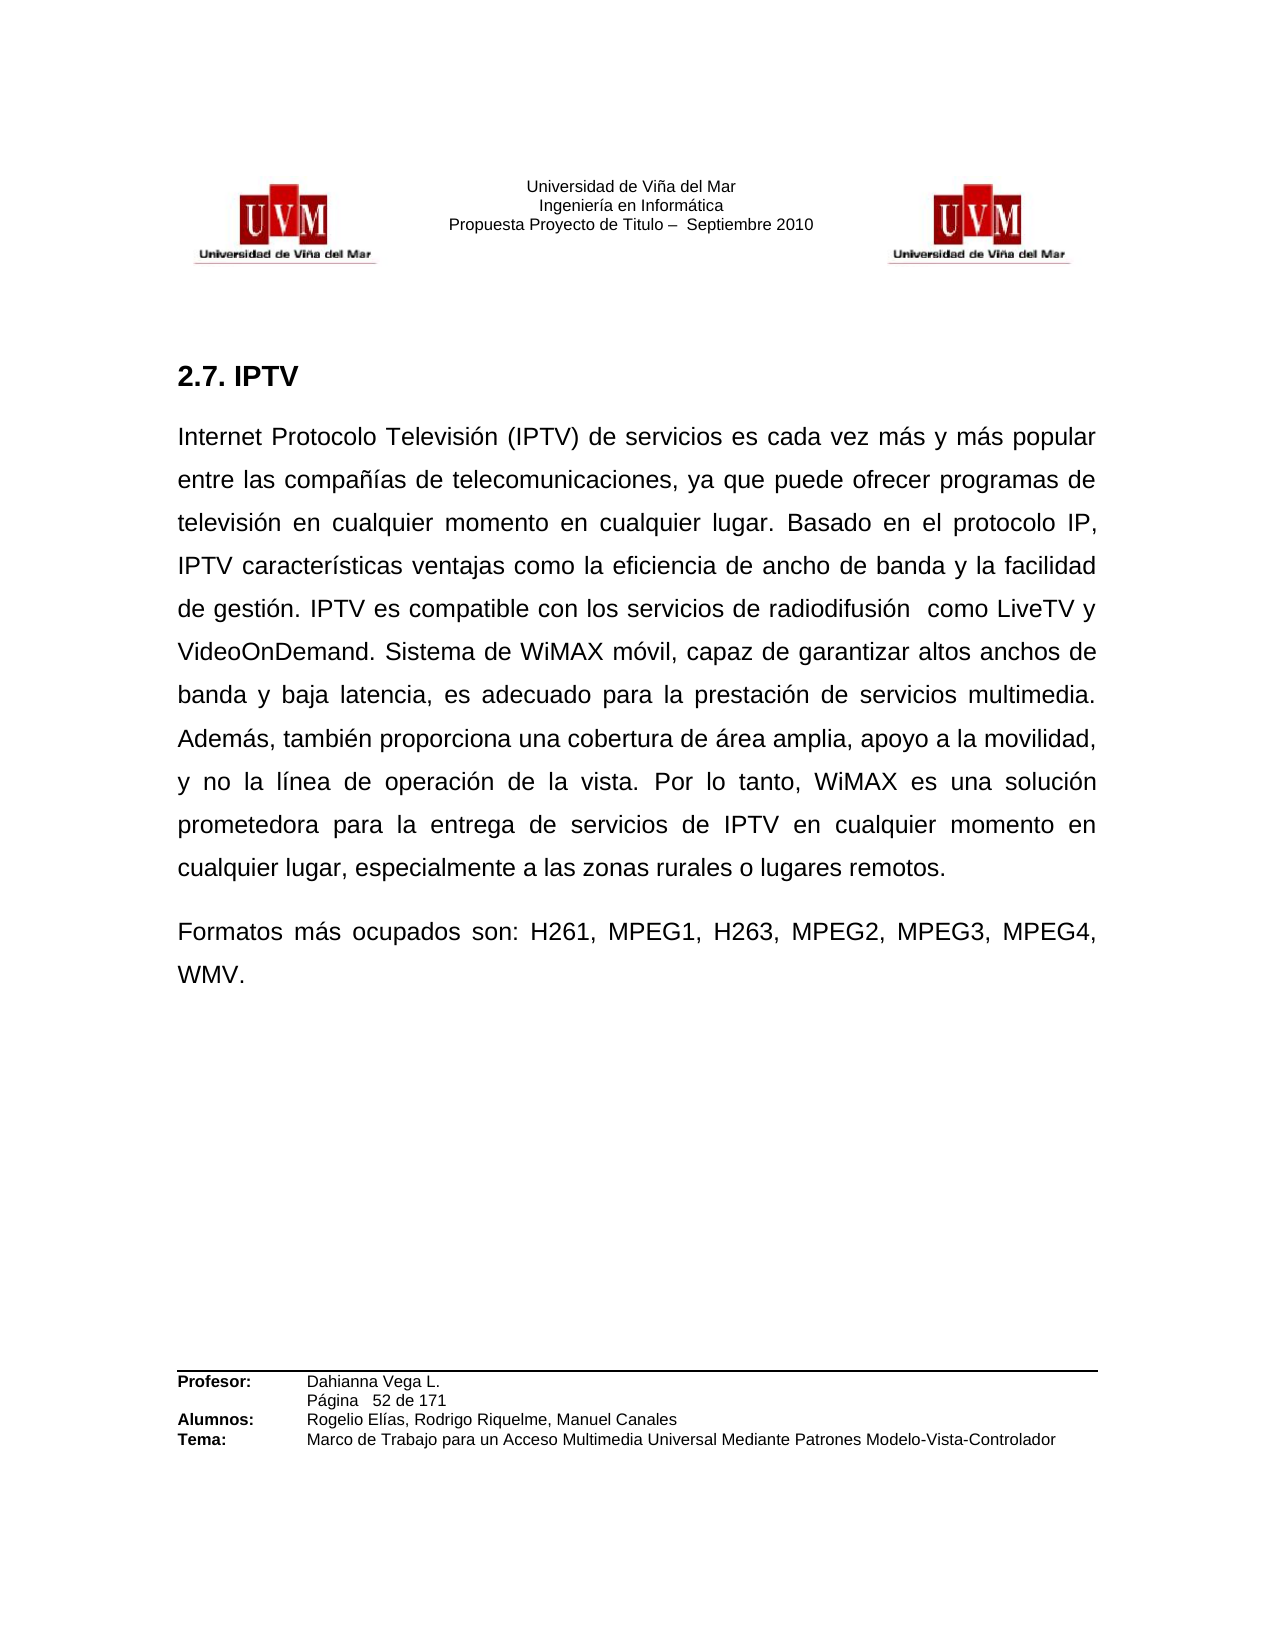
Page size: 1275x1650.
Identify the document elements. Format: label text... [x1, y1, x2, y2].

picture [177, 176, 390, 267]
picture [871, 176, 1084, 267]
text Internet Protocolo Televisión (IPTV) de servicios es cada vez más y más popular entre las compañías de telecomunicaciones, ya que puede ofrecer programas de televisión en cualquier momento en cualquier lugar. Based on IP protocol, IPTV features advantages like bandwidth efficiency and ease of management.Basado en el protocolo IP, IPTV características ventajas como la eficiencia de ancho de banda y la facilidad de gestión. IPTV supports both broadcast and unicast services like LiveTV and VideoOnDemand.IPTV es compatible con los servicios de radiodifusión como LiveTV y VideoOnDemand. WiMAX wireless system, capable of ensuring high bandwidths and low latencies, is suitable for delivering multimedia services.Sistema de WiMAX móvil, capaz de garantizar altos anchos de banda y baja latencia, es adecuado para la prestación de servicios multimedia. In addition, it also provides wide area coverage, mobility support, and non-line-of-sight operation.Además, también proporciona una cobertura de área amplia, apoyo a la movilidad, y no la línea de operación de la vista. Therefore, WiMAX is a promising solution for delivering IPTV services anytime anywhere, especially to rural areas or remote locations.Por lo tanto, WiMAX es una solución prometedora para la entrega de servicios de IPTV en cualquier momento en cualquier lugar, especialmente a las zonas rurales o lugares remotos. [177, 422, 1098, 882]
subtitle 2.7. IPTV [177, 359, 1098, 392]
text Formatos más ocupados son: H261, MPEG1, H263, MPEG2, MPEG3, MPEG4, WMV. [177, 917, 1098, 989]
